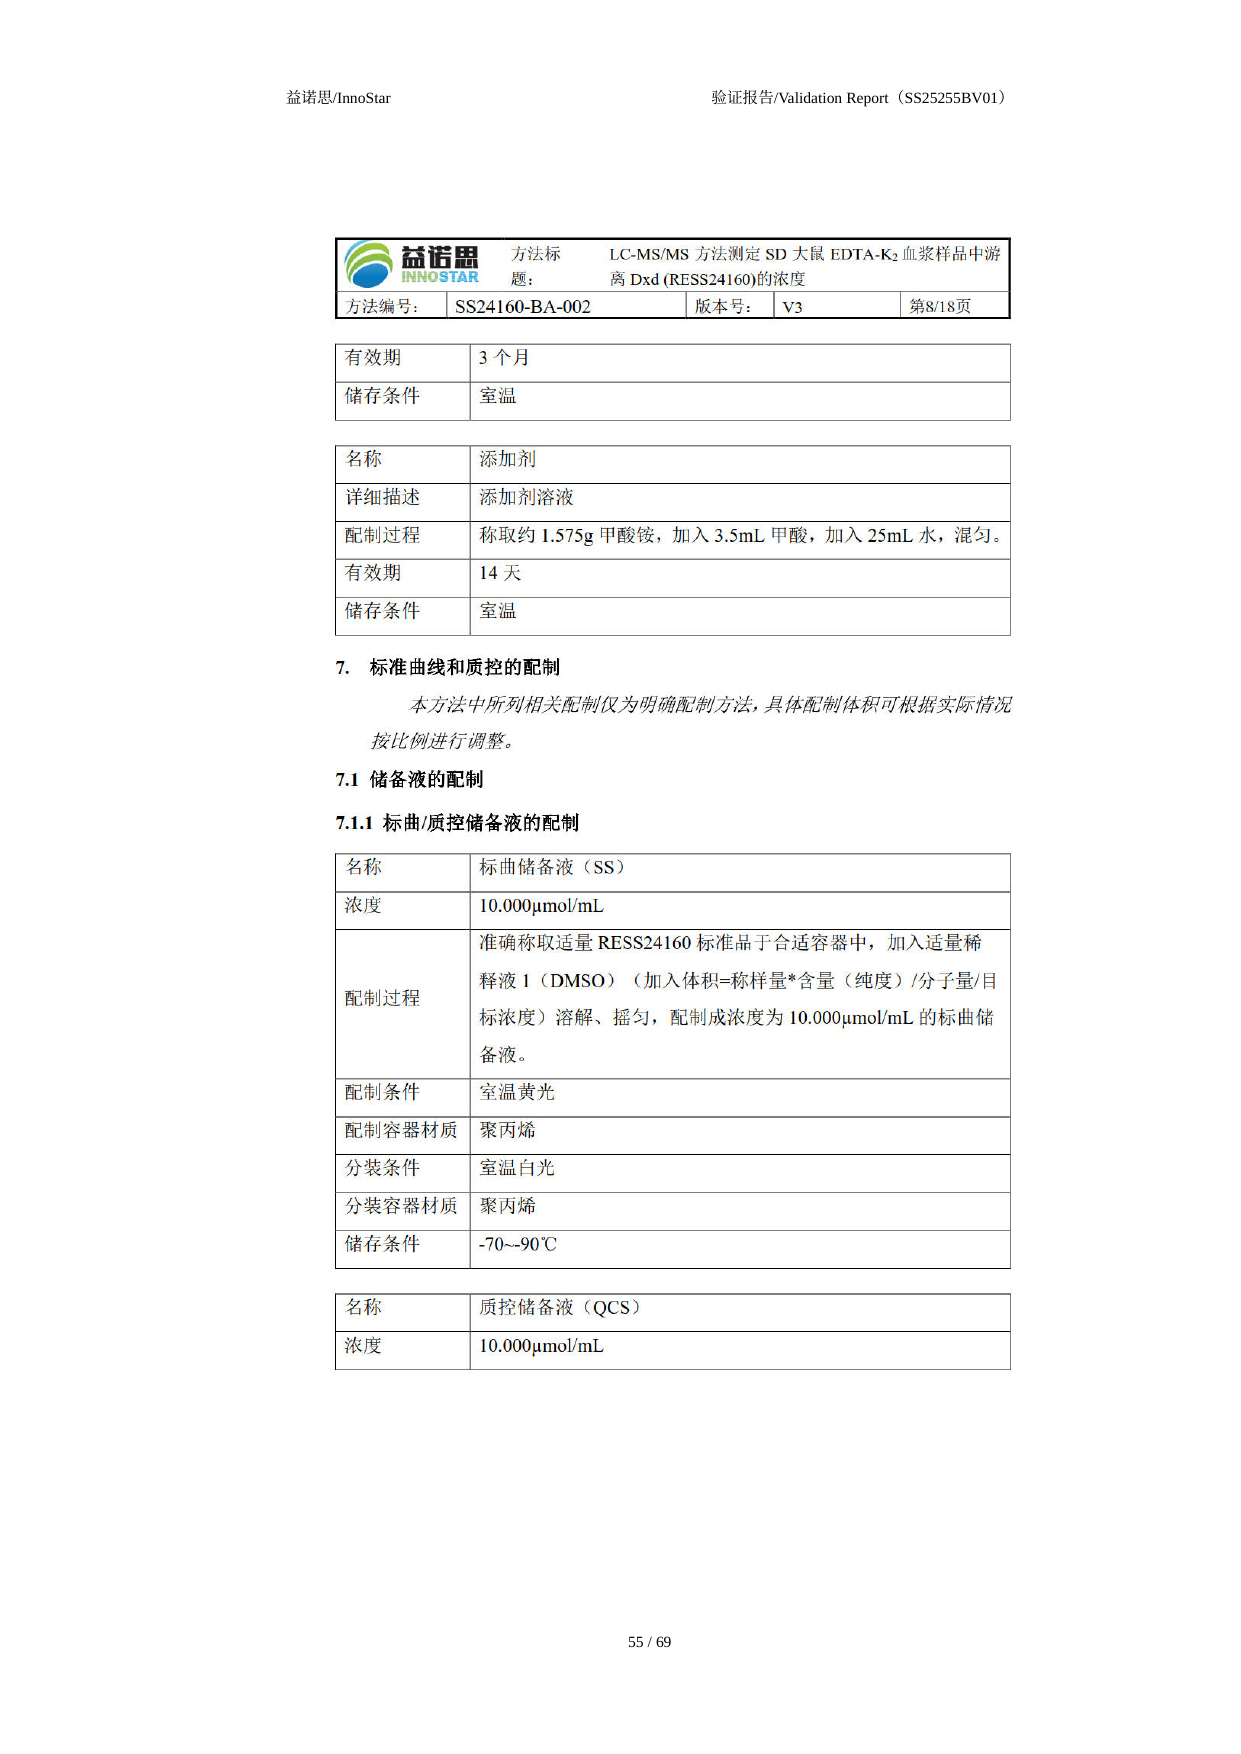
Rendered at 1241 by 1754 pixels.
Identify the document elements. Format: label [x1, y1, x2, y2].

picture [177, 147, 1123, 1485]
